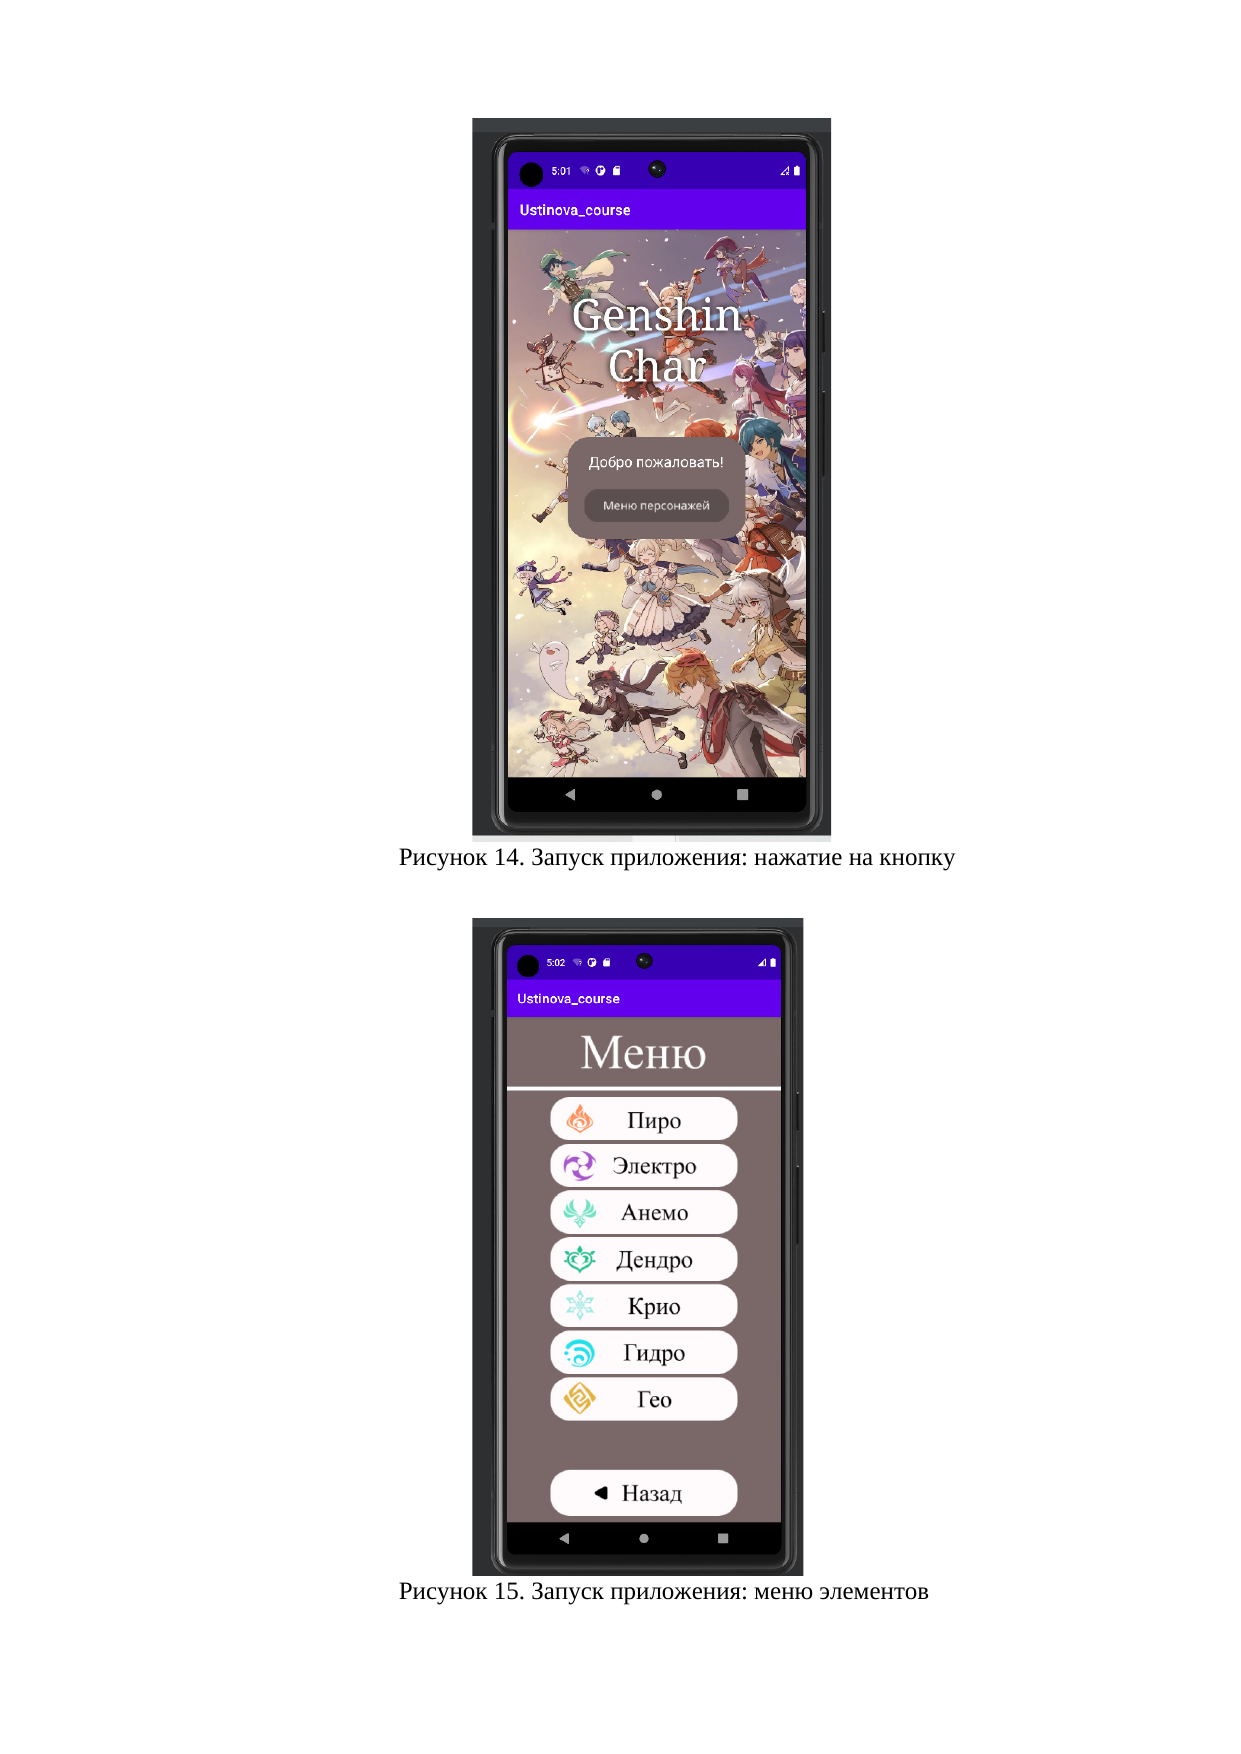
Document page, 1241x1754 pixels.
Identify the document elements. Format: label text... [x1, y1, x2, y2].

picture [472, 918, 804, 1576]
text Рисунок 15. Запуск приложения: меню элементов [325, 1576, 1152, 1605]
text Рисунок 14. Запуск приложения: нажатие на кнопку [325, 842, 1152, 871]
picture [472, 118, 832, 842]
